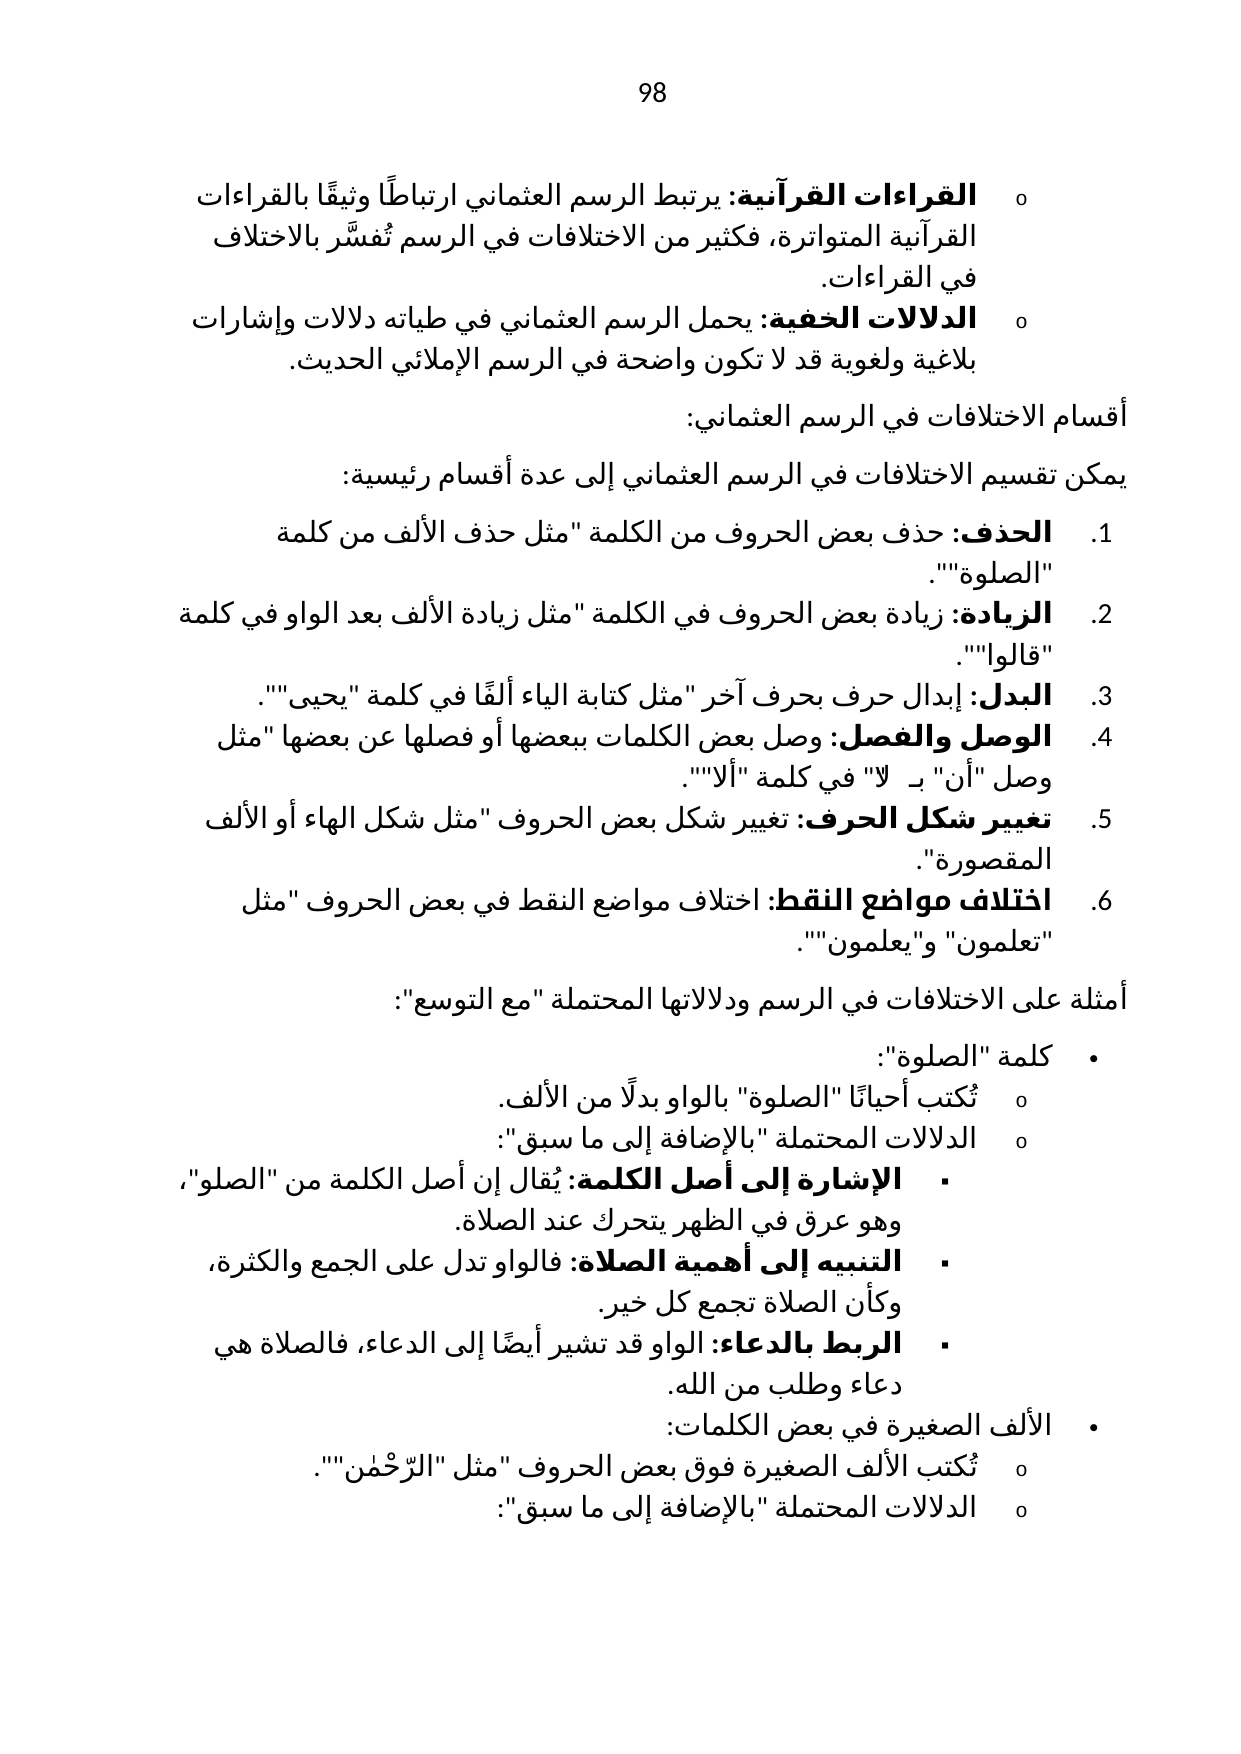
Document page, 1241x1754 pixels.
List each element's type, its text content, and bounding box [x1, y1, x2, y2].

list تُكتب الألف الصغيرة فوق بعض الحروف "مثل "الرّحْمٰن"". [177, 1448, 1015, 1483]
list تغيير شكل الحرف: تغيير شكل بعض الحروف "مثل شكل الهاء أو الألف المقصورة". [177, 800, 1090, 877]
text أمثلة على الاختلافات في الرسم ودلالاتها المحتملة "مع التوسع": [177, 981, 1128, 1016]
text أقسام الاختلافات في الرسم العثماني: [177, 398, 1128, 434]
list البدل: إبدال حرف بحرف آخر "مثل كتابة الياء ألفًا في كلمة "يحيى"". [177, 677, 1090, 713]
list الدلالات الخفية: يحمل الرسم العثماني في طياته دلالات وإشارات بلاغية ولغوية قد لا تكون واضحة في الرسم الإملائي الحديث. [177, 300, 1015, 377]
list كلمة "الصلوة": [177, 1038, 1090, 1074]
list القراءات القرآنية: يرتبط الرسم العثماني ارتباطًا وثيقًا بالقراءات القرآنية المتواترة، فكثير من الاختلافات في الرسم تُفسَّر بالاختلاف في القراءات. [177, 177, 1015, 295]
list الإشارة إلى أصل الكلمة: يُقال إن أصل الكلمة من "الصلو"، وهو عرق في الظهر يتحرك عند الصلاة. [177, 1161, 940, 1238]
list الألف الصغيرة في بعض الكلمات: [177, 1407, 1090, 1442]
text يمكن تقسيم الاختلافات في الرسم العثماني إلى عدة أقسام رئيسية: [177, 456, 1128, 492]
list تُكتب أحيانًا "الصلوة" بالواو بدلًا من الألف. [177, 1079, 1015, 1115]
list اختلاف مواضع النقط: اختلاف مواضع النقط في بعض الحروف "مثل "تعلمون" و"يعلمون"". [177, 882, 1090, 959]
list الوصل والفصل: وصل بعض الكلمات ببعضها أو فصلها عن بعضها "مثل وصل "أن" بـ "لا" في كلمة "ألا"". [177, 718, 1090, 795]
list الدلالات المحتملة "بالإضافة إلى ما سبق": [177, 1120, 1015, 1156]
list الزيادة: زيادة بعض الحروف في الكلمة "مثل زيادة الألف بعد الواو في كلمة "قالوا"". [177, 596, 1090, 672]
list الدلالات المحتملة "بالإضافة إلى ما سبق": [177, 1489, 1015, 1524]
list التنبيه إلى أهمية الصلاة: فالواو تدل على الجمع والكثرة، وكأن الصلاة تجمع كل خير. [177, 1243, 940, 1319]
list الحذف: حذف بعض الحروف من الكلمة "مثل حذف الألف من كلمة "الصلوة"". [177, 514, 1090, 590]
list الربط بالدعاء: الواو قد تشير أيضًا إلى الدعاء، فالصلاة هي دعاء وطلب من الله. [177, 1325, 940, 1401]
